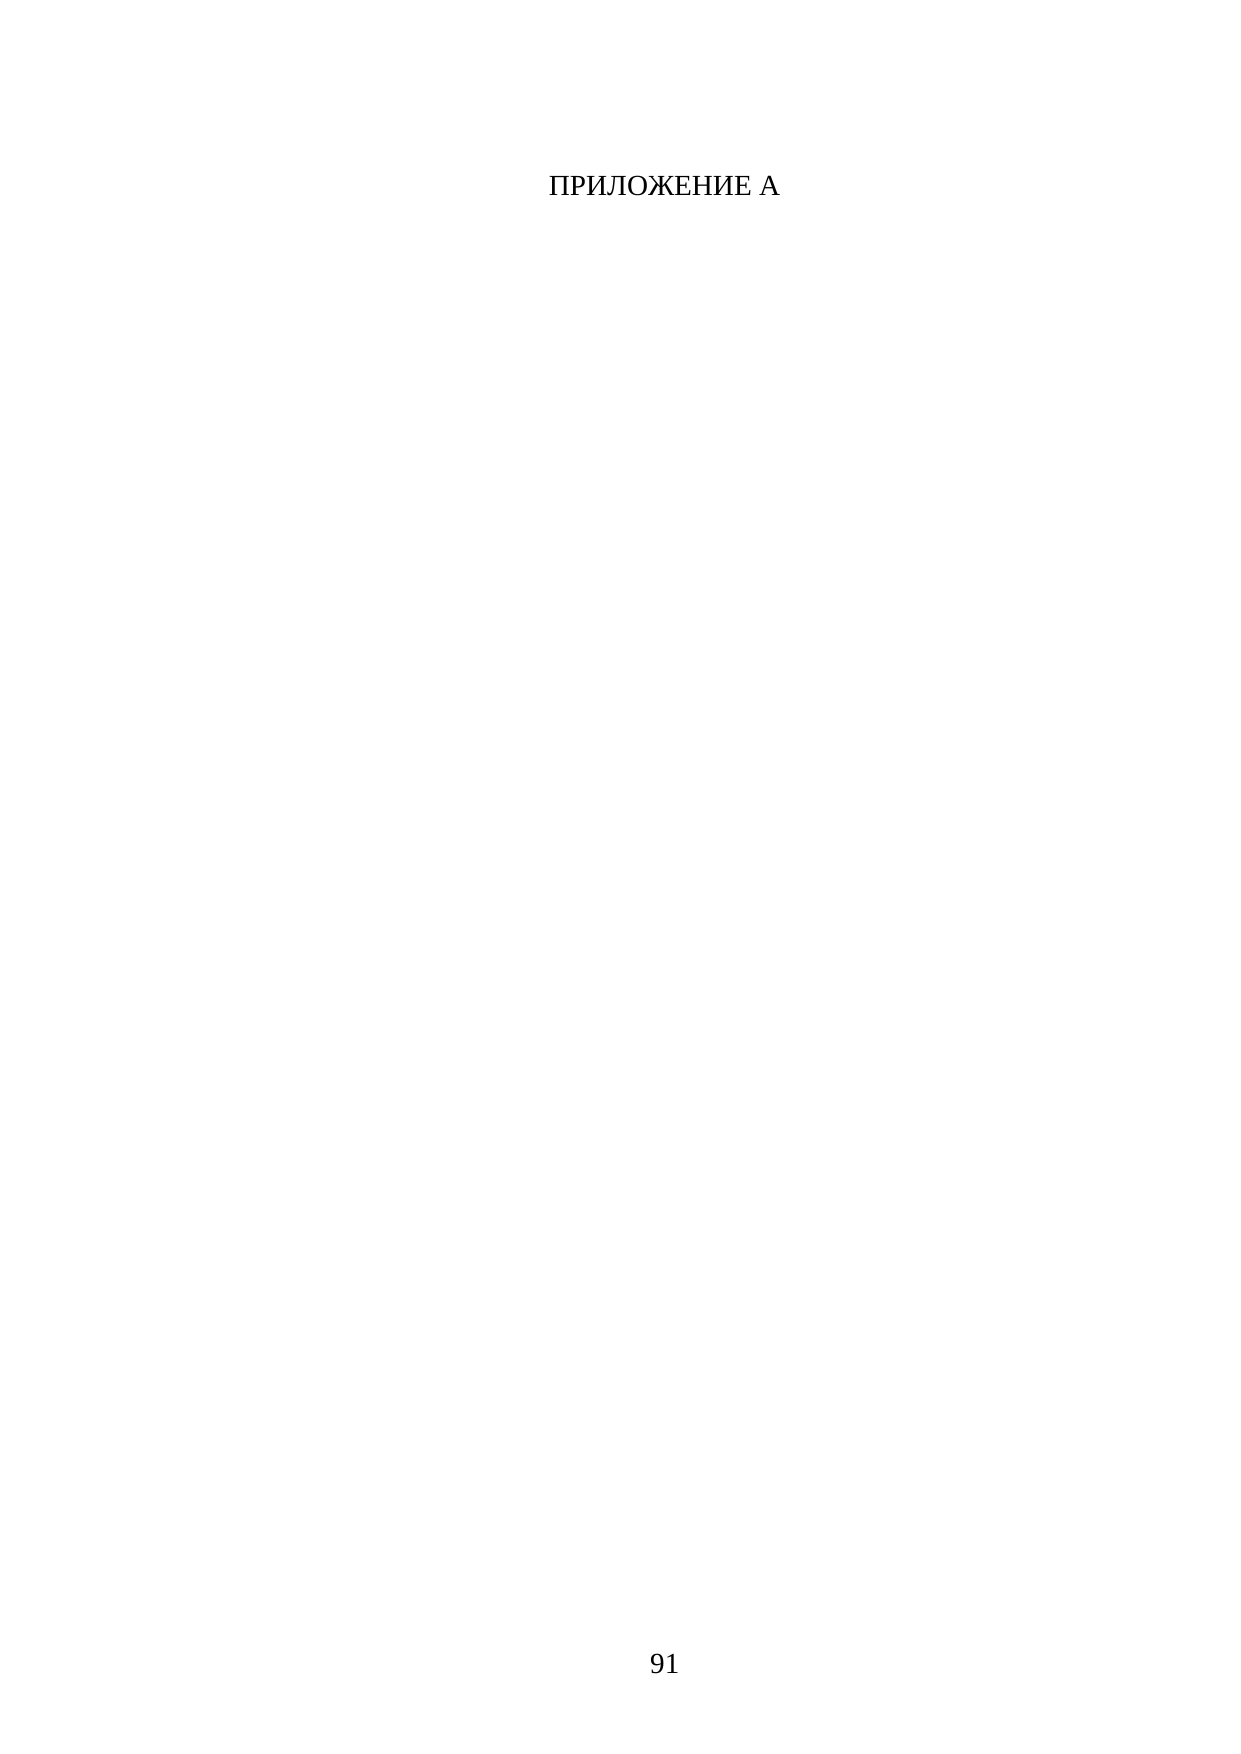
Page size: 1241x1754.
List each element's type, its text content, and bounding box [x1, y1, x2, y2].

subtitle ПРИЛОЖЕНИЕ А [177, 168, 1152, 202]
